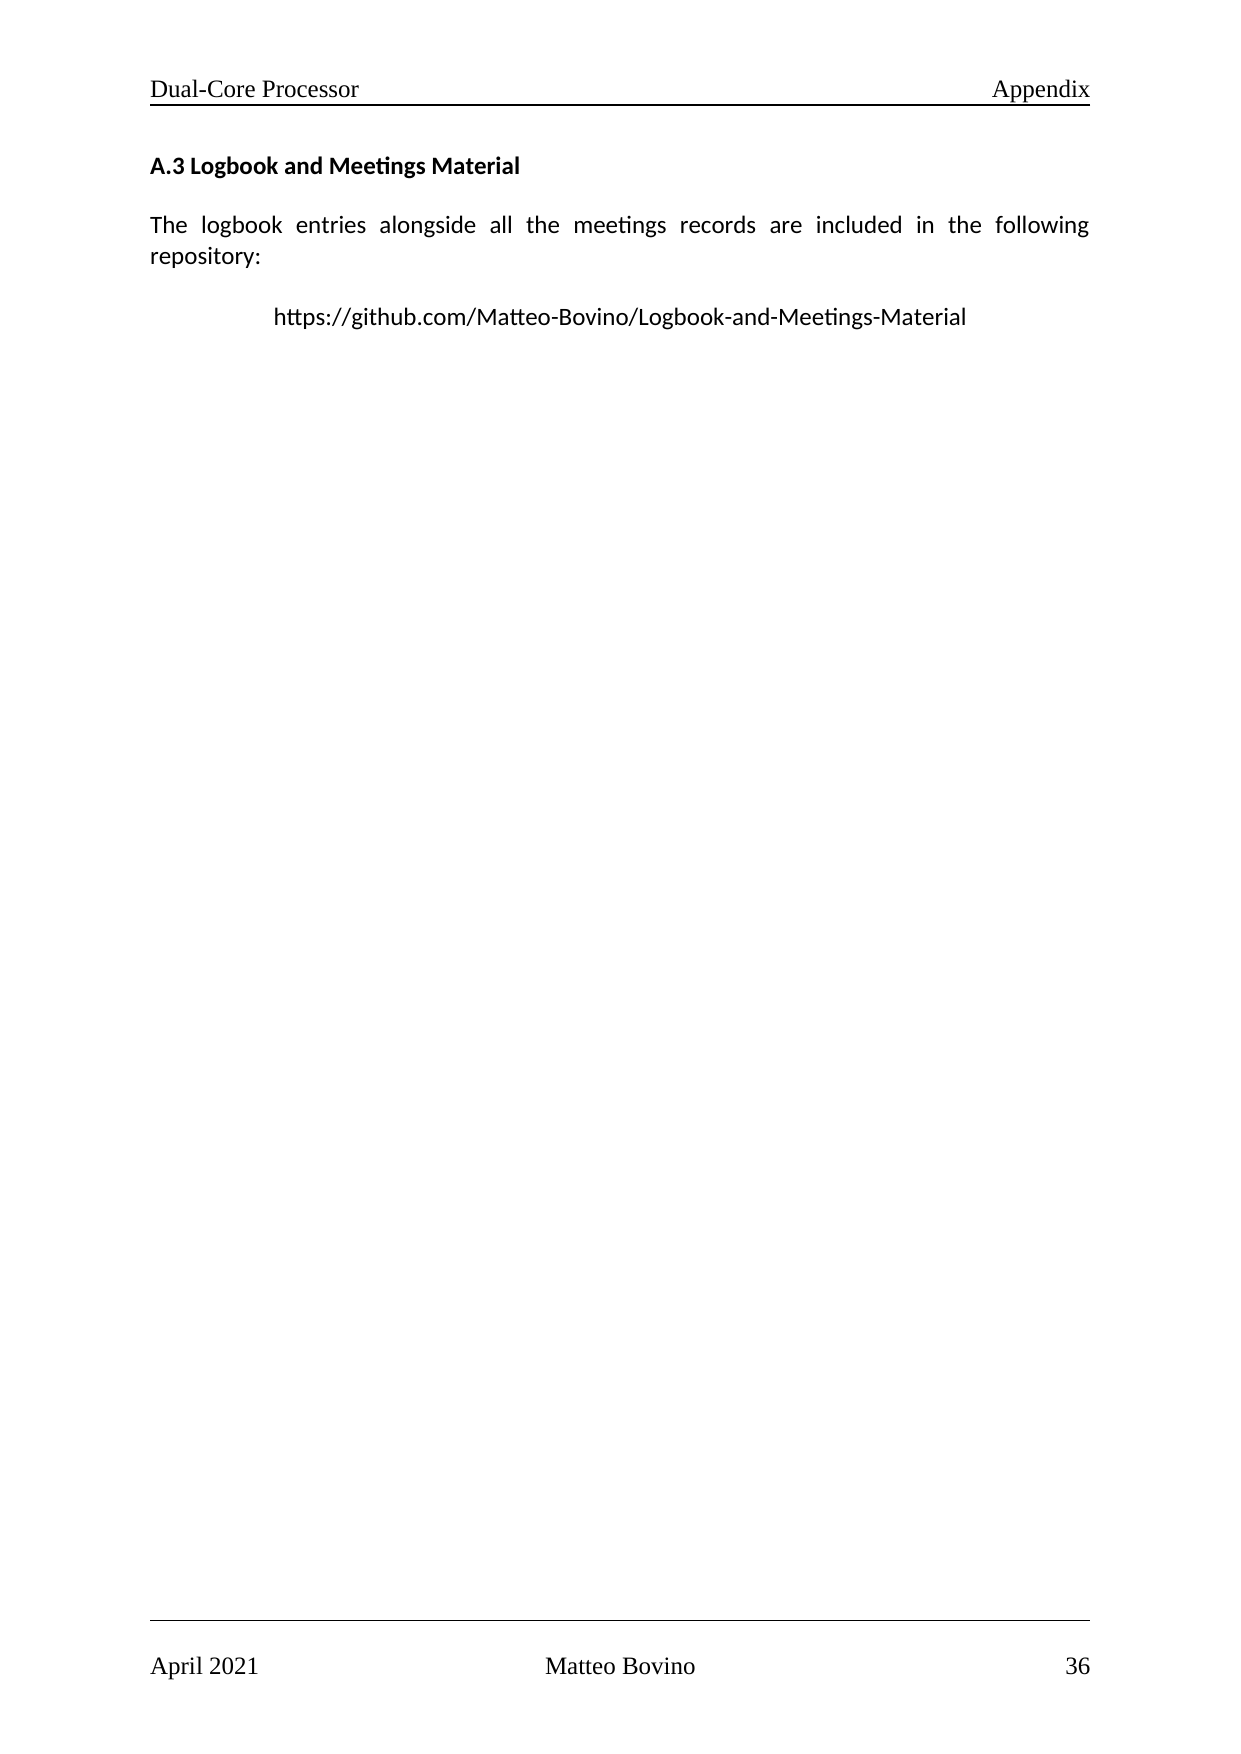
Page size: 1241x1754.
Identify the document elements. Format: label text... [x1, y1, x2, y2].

text The logbook entries alongside all the meetings records are included in the following repository: [150, 209, 1090, 270]
text https://github.com/Matteo-Bovino/Logbook-and-Meetings-Material [150, 301, 1090, 331]
subtitle A.3 Logbook and Meetings Material [150, 150, 1090, 181]
